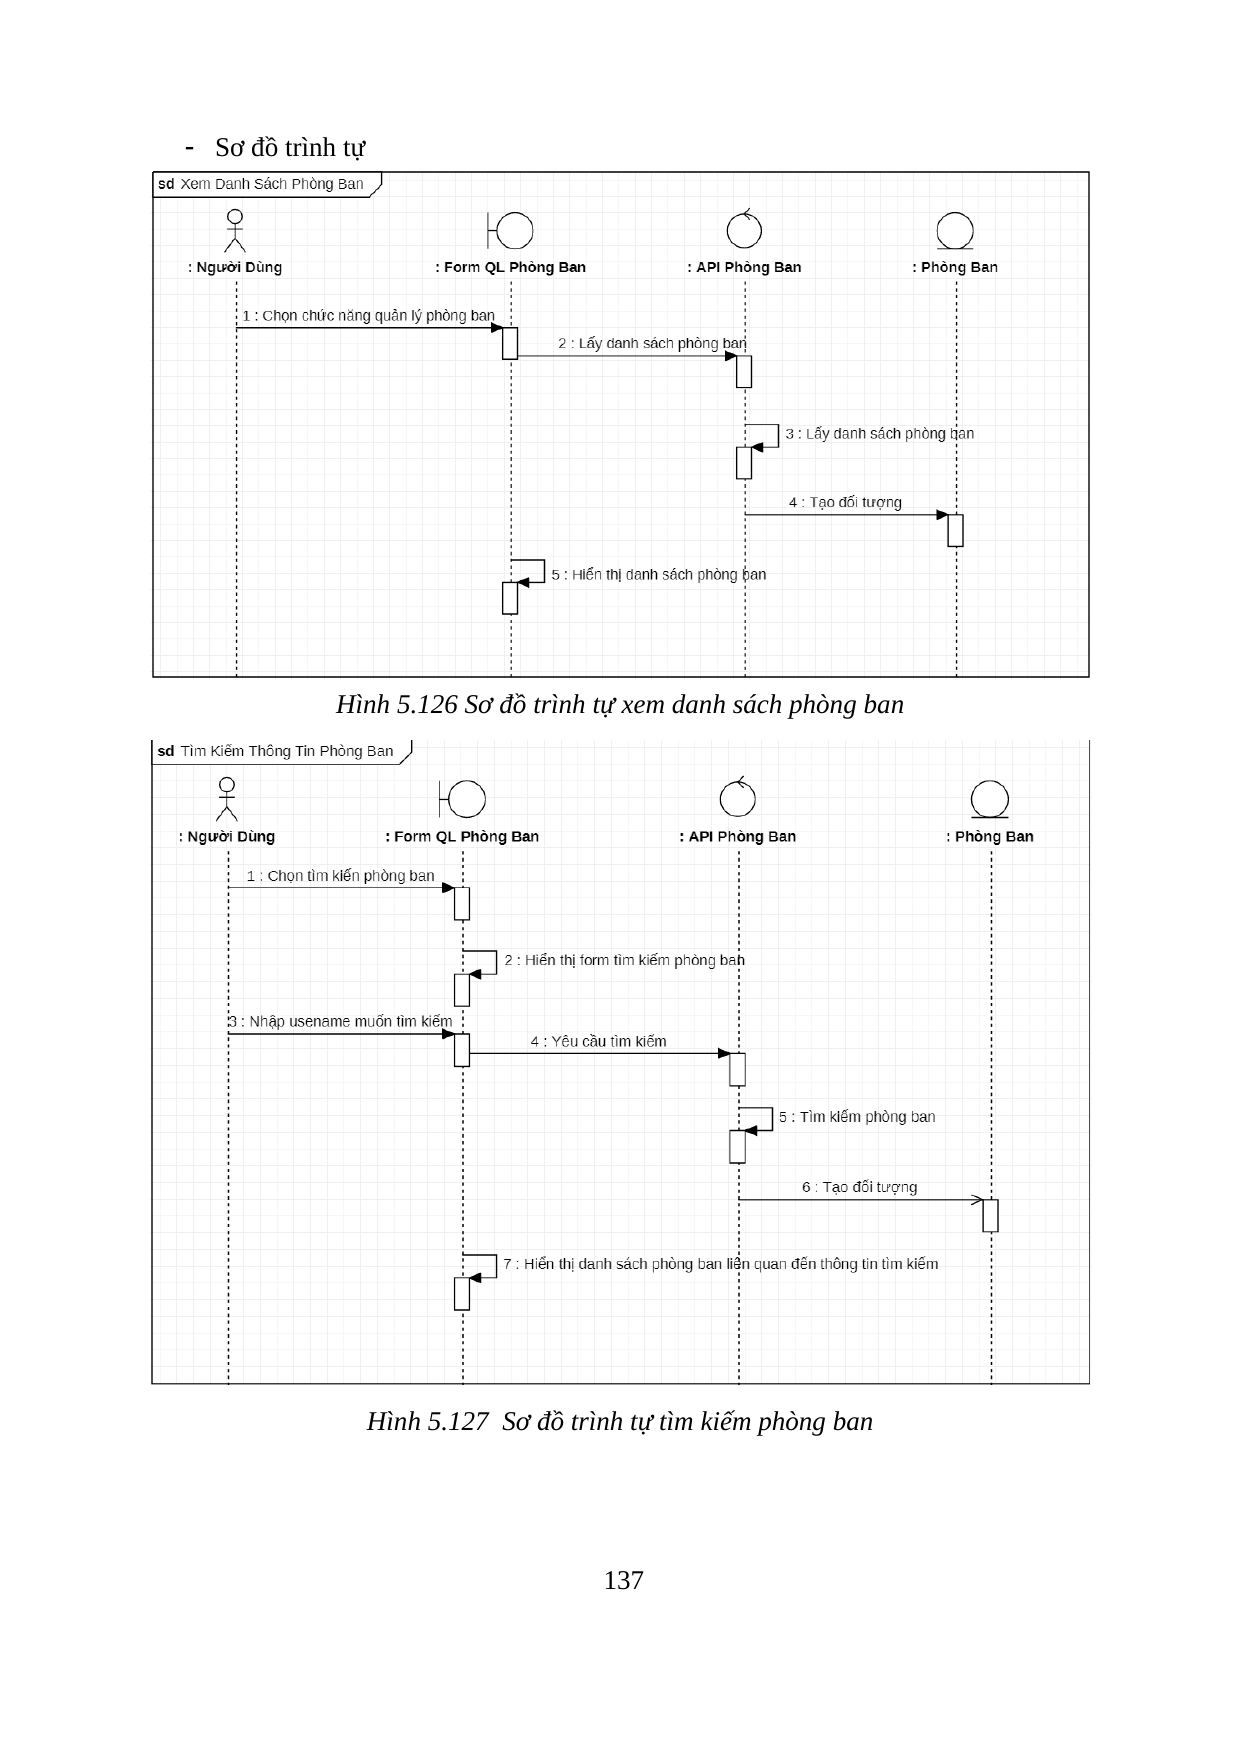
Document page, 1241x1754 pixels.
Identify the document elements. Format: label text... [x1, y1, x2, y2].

picture [150, 740, 1091, 1385]
picture [150, 171, 1091, 679]
text Sơ đồ trình tự [185, 131, 1090, 162]
